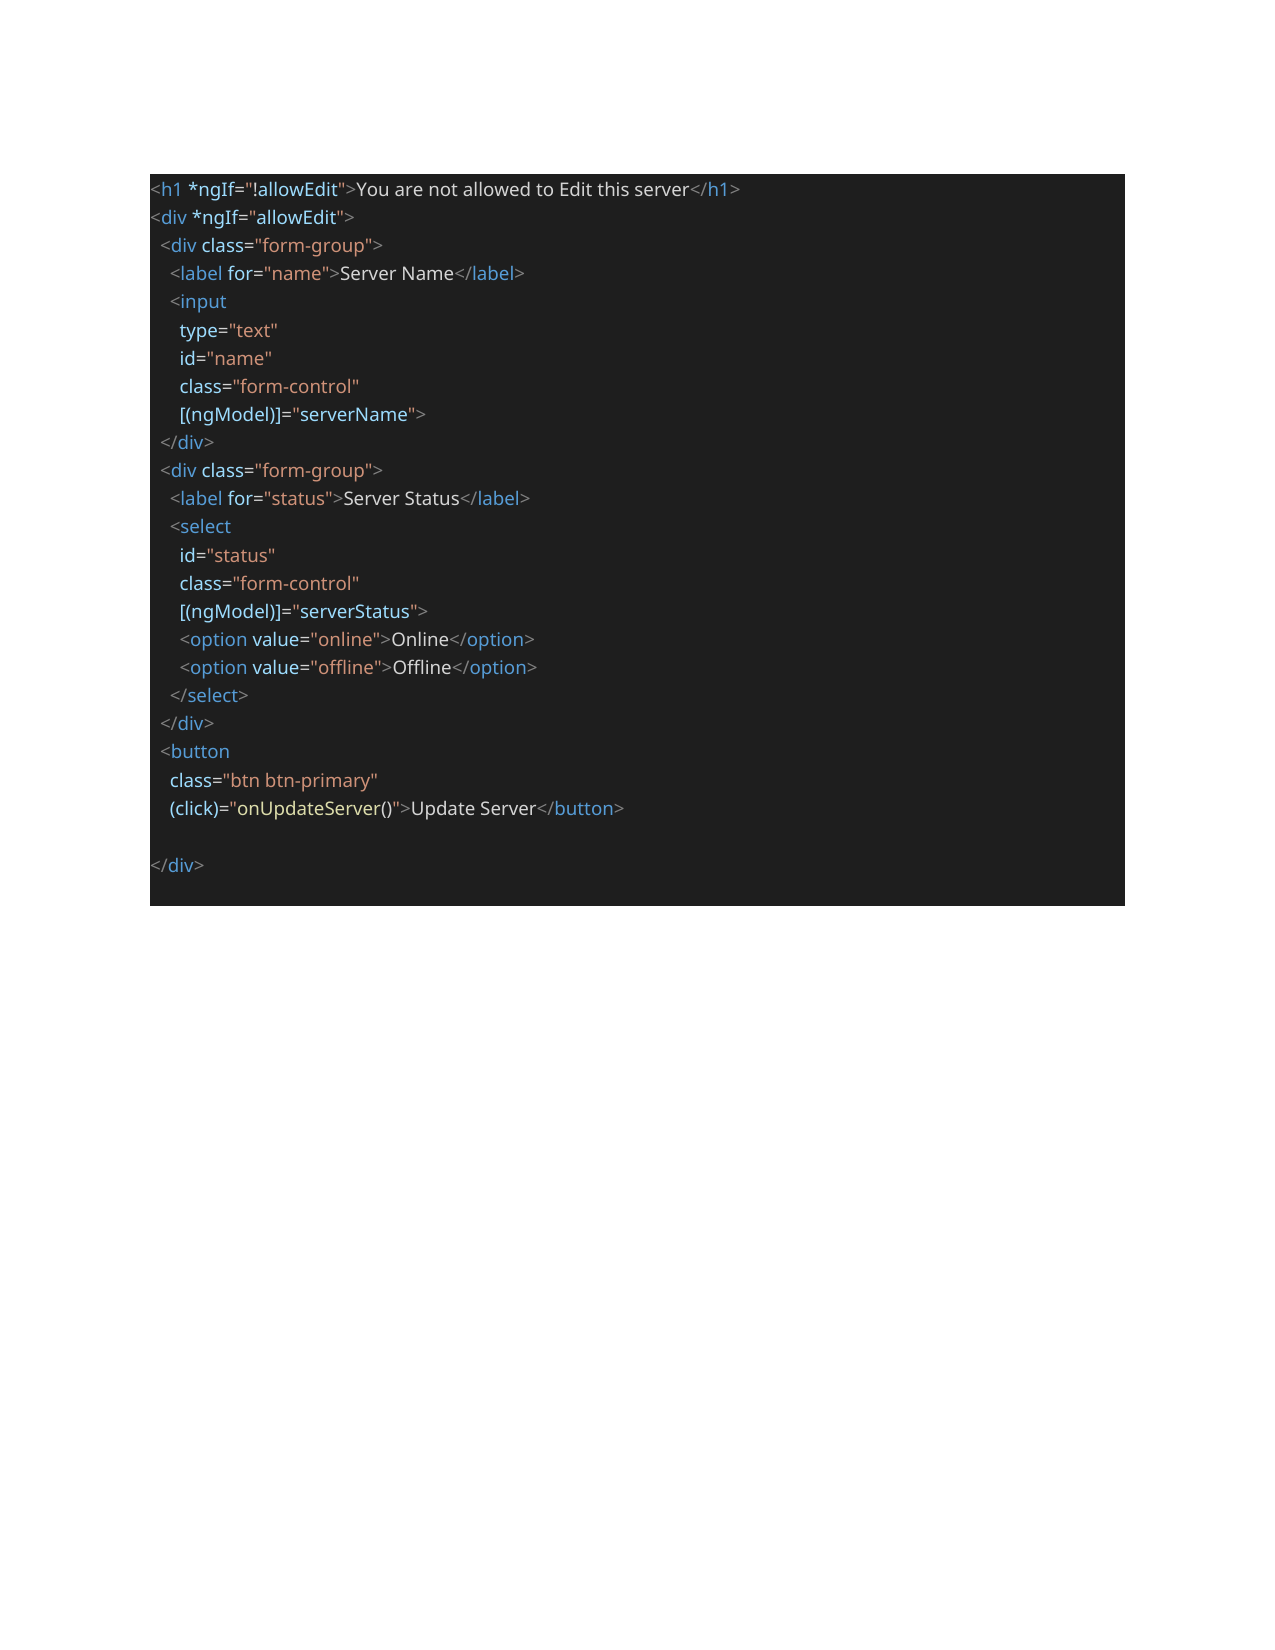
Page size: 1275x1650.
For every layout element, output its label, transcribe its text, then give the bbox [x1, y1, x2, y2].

text <div *ngIf="allowEdit"> [150, 202, 1125, 230]
text id="status" [150, 539, 1125, 567]
text <input [150, 286, 1125, 314]
text </div> [150, 708, 1125, 736]
text id="name" [150, 342, 1125, 371]
text </div> [150, 849, 1125, 877]
text <label for="status">Server Status</label> [150, 483, 1125, 511]
text <button [150, 736, 1125, 764]
text <div class="form-group"> [150, 230, 1125, 258]
text type="text" [150, 314, 1125, 342]
text </div> [150, 427, 1125, 455]
text (click)="onUpdateServer()">Update Server</button> [150, 792, 1125, 821]
text [(ngModel)]="serverStatus"> [150, 596, 1125, 624]
text class="form-control" [150, 567, 1125, 596]
text <option value="online">Online</option> [150, 624, 1125, 652]
text [(ngModel)]="serverName"> [150, 399, 1125, 427]
text </select> [150, 680, 1125, 708]
text class="form-control" [150, 371, 1125, 399]
text class="btn btn-primary" [150, 764, 1125, 792]
text <option value="offline">Offline</option> [150, 652, 1125, 680]
text <label for="name">Server Name</label> [150, 258, 1125, 286]
text <h1 *ngIf="!allowEdit">You are not allowed to Edit this server</h1> [150, 174, 1125, 202]
text <select [150, 511, 1125, 539]
text <div class="form-group"> [150, 455, 1125, 483]
